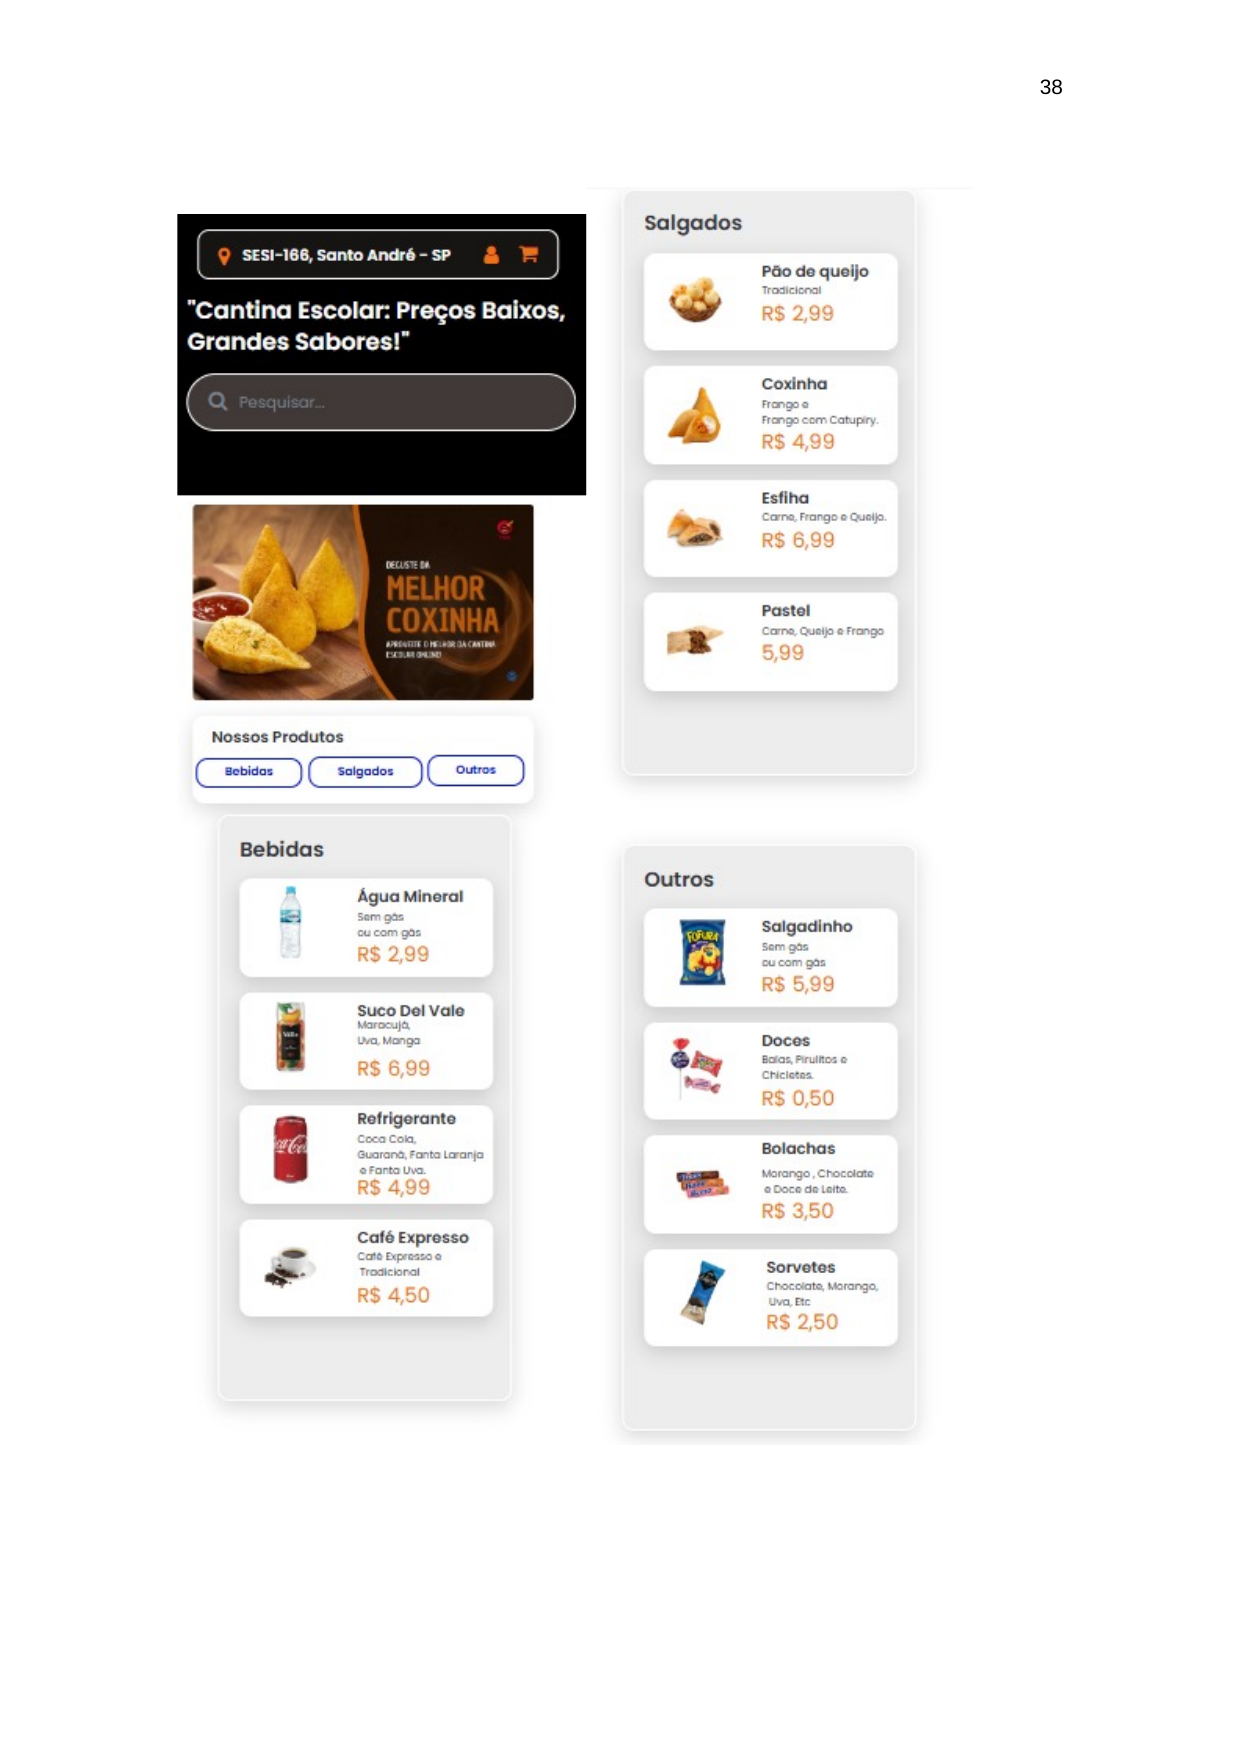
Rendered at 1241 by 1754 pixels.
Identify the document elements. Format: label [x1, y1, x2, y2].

picture [177, 177, 973, 1445]
